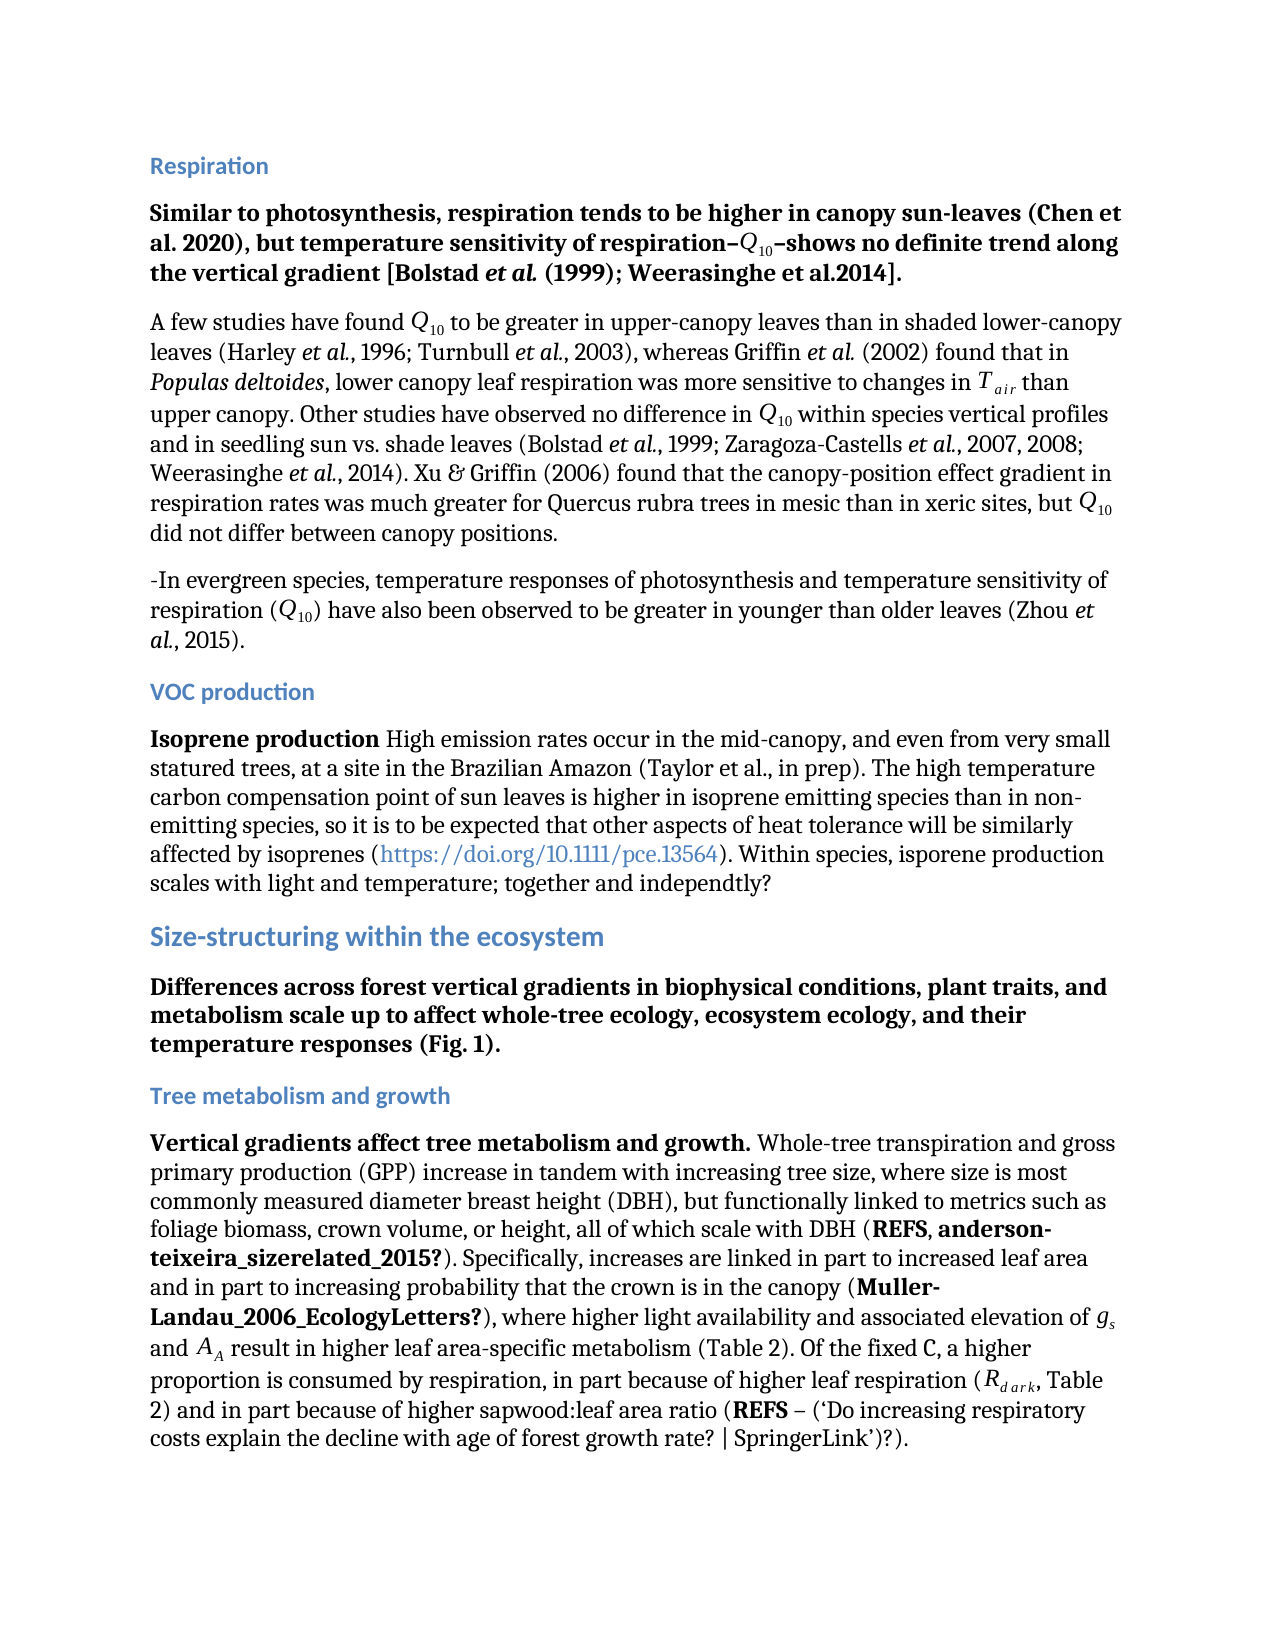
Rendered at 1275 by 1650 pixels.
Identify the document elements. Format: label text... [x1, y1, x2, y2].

text -In evergreen species, temperature responses of photosynthesis and temperature sensitivity of respiration () have also been observed to be greater in younger than older leaves (Zhou et al., 2015). [150, 566, 1125, 655]
subtitle Tree metabolism and growth [150, 1080, 1125, 1110]
subtitle Respiration [150, 150, 1125, 181]
text Isoprene production High emission rates occur in the mid-canopy, and even from very small statured trees, at a site in the Brazilian Amazon (Taylor et al., in prep). The high temperature carbon compensation point of sun leaves is higher in isoprene emitting species than in non-emitting species, so it is to be expected that other aspects of heat tolerance will be similarly affected by isoprenes (https://doi.org/10.1111/pce.13564). Within species, isporene production scales with light and temperature; together and independtly? [150, 725, 1125, 897]
text A few studies have found to be greater in upper-canopy leaves than in shaded lower-canopy leaves (Harley et al., 1996; Turnbull et al., 2003), whereas Griffin et al. (2002) found that in Populas deltoides, lower canopy leaf respiration was more sensitive to changes in than upper canopy. Other studies have observed no difference in within species vertical profiles and in seedling sun vs. shade leaves (Bolstad et al., 1999; Zaragoza-Castells et al., 2007, 2008; Weerasinghe et al., 2014). Xu & Griffin (2006) found that the canopy-position effect gradient in respiration rates was much greater for Quercus rubra trees in mesic than in xeric sites, but did not differ between canopy positions. [150, 307, 1125, 547]
text Vertical gradients affect tree metabolism and growth. Whole-tree transpiration and gross primary production (GPP) increase in tandem with increasing tree size, where size is most commonly measured diameter breast height (DBH), but functionally linked to metrics such as foliage biomass, crown volume, or height, all of which scale with DBH (REFS, anderson-teixeira_sizerelated_2015?). Specifically, increases are linked in part to increased leaf area and in part to increasing probability that the crown is in the canopy (Muller-Landau_2006_EcologyLetters?), where higher light availability and associated elevation of and result in higher leaf area-specific metabolism (Table 2). Of the fixed C, a higher proportion is consumed by respiration, in part because of higher leaf respiration (, Table 2) and in part because of higher sapwood:leaf area ratio (REFS – (‘Do increasing respiratory costs explain the decline with age of forest growth rate? | SpringerLink’)?). [150, 1129, 1125, 1453]
text Similar to photosynthesis, respiration tends to be higher in canopy sun-leaves (Chen et al. 2020), but temperature sensitivity of respiration––shows no definite trend along the vertical gradient [Bolstad et al. (1999); Weerasinghe et al.2014]. [150, 199, 1125, 288]
subtitle VOC production [150, 676, 1125, 706]
subtitle Size-structuring within the ecosystem [150, 918, 1125, 954]
text Differences across forest vertical gradients in biophysical conditions, plant traits, and metabolism scale up to affect whole-tree ecology, ecosystem ecology, and their temperature responses (Fig. 1). [150, 973, 1125, 1059]
